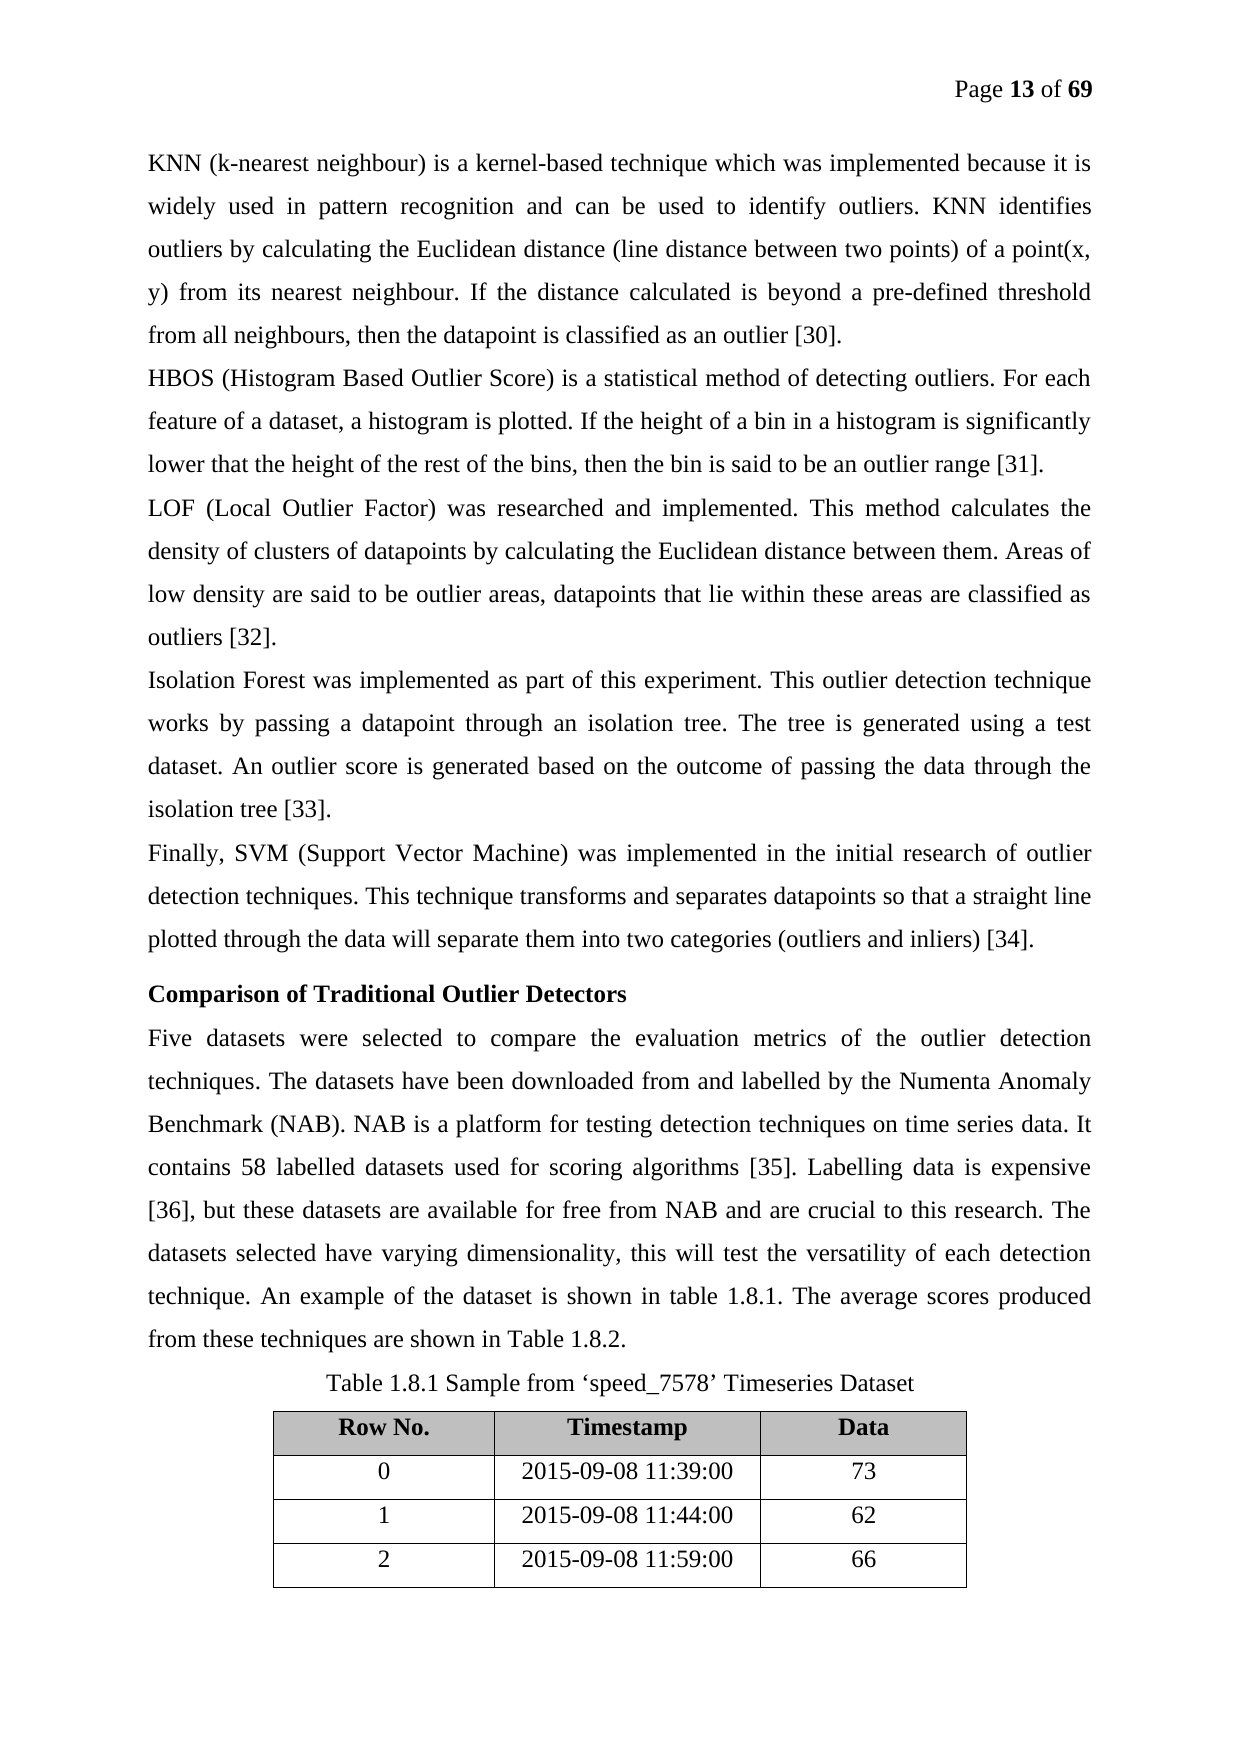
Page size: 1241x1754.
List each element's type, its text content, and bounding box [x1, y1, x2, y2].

text LOF (Local Outlier Factor) was researched and implemented. This method calculates the density of clusters of datapoints by calculating the Euclidean distance between them. Areas of low density are said to be outlier areas, datapoints that lie within these areas are classified as outliers [32]. [148, 493, 1092, 651]
table_header Data [761, 1412, 966, 1455]
table_cell 66 [761, 1544, 966, 1587]
table_header Timestamp [495, 1412, 760, 1455]
table_cell 0 [274, 1456, 494, 1499]
text KNN (k-nearest neighbour) is a kernel-based technique which was implemented because it is widely used in pattern recognition and can be used to identify outliers. KNN identifies outliers by calculating the Euclidean distance (line distance between two points) of a point(x, y) from its nearest neighbour. If the distance calculated is beyond a pre-defined threshold from all neighbours, then the datapoint is classified as an outlier [30]. [148, 148, 1092, 349]
text HBOS (Histogram Based Outlier Score) is a statistical method of detecting outliers. For each feature of a dataset, a histogram is plotted. If the height of a bin in a histogram is significantly lower that the height of the rest of the bins, then the bin is said to be an outlier range [31]. [148, 363, 1092, 478]
text Comparison of Traditional Outlier Detectors [148, 979, 1092, 1008]
table_cell 2015-09-08 11:44:00 [495, 1500, 760, 1543]
table_cell 62 [761, 1500, 966, 1543]
table_header Row No. [274, 1412, 494, 1455]
table_cell 1 [274, 1500, 494, 1543]
text Finally, SVM (Support Vector Machine) was implemented in the initial research of outlier detection techniques. This technique transforms and separates datapoints so that a straight line plotted through the data will separate them into two categories (outliers and inliers) [34]. [148, 838, 1092, 953]
text Isolation Forest was implemented as part of this experiment. This outlier detection technique works by passing a datapoint through an isolation tree. The tree is generated using a test dataset. An outlier score is generated based on the outcome of passing the data through the isolation tree [33]. [148, 665, 1092, 823]
table_cell 2 [274, 1544, 494, 1587]
table_cell 73 [761, 1456, 966, 1499]
text Five datasets were selected to compare the evaluation metrics of the outlier detection techniques. The datasets have been downloaded from and labelled by the Numenta Anomaly Benchmark (NAB). NAB is a platform for testing detection techniques on time series data. It contains 58 labelled datasets used for scoring algorithms [35]. Labelling data is expensive [36], but these datasets are available for free from NAB and are crucial to this research. The datasets selected have varying dimensionality, this will test the versatility of each detection technique. An example of the dataset is shown in table 1.8.1. The average scores produced from these techniques are shown in Table 1.8.2. [148, 1023, 1092, 1353]
table_cell 2015-09-08 11:59:00 [495, 1544, 760, 1587]
table_cell 2015-09-08 11:39:00 [495, 1456, 760, 1499]
text Table 1.8.1 Sample from ‘speed_7578’ Timeseries Dataset [148, 1368, 1092, 1396]
